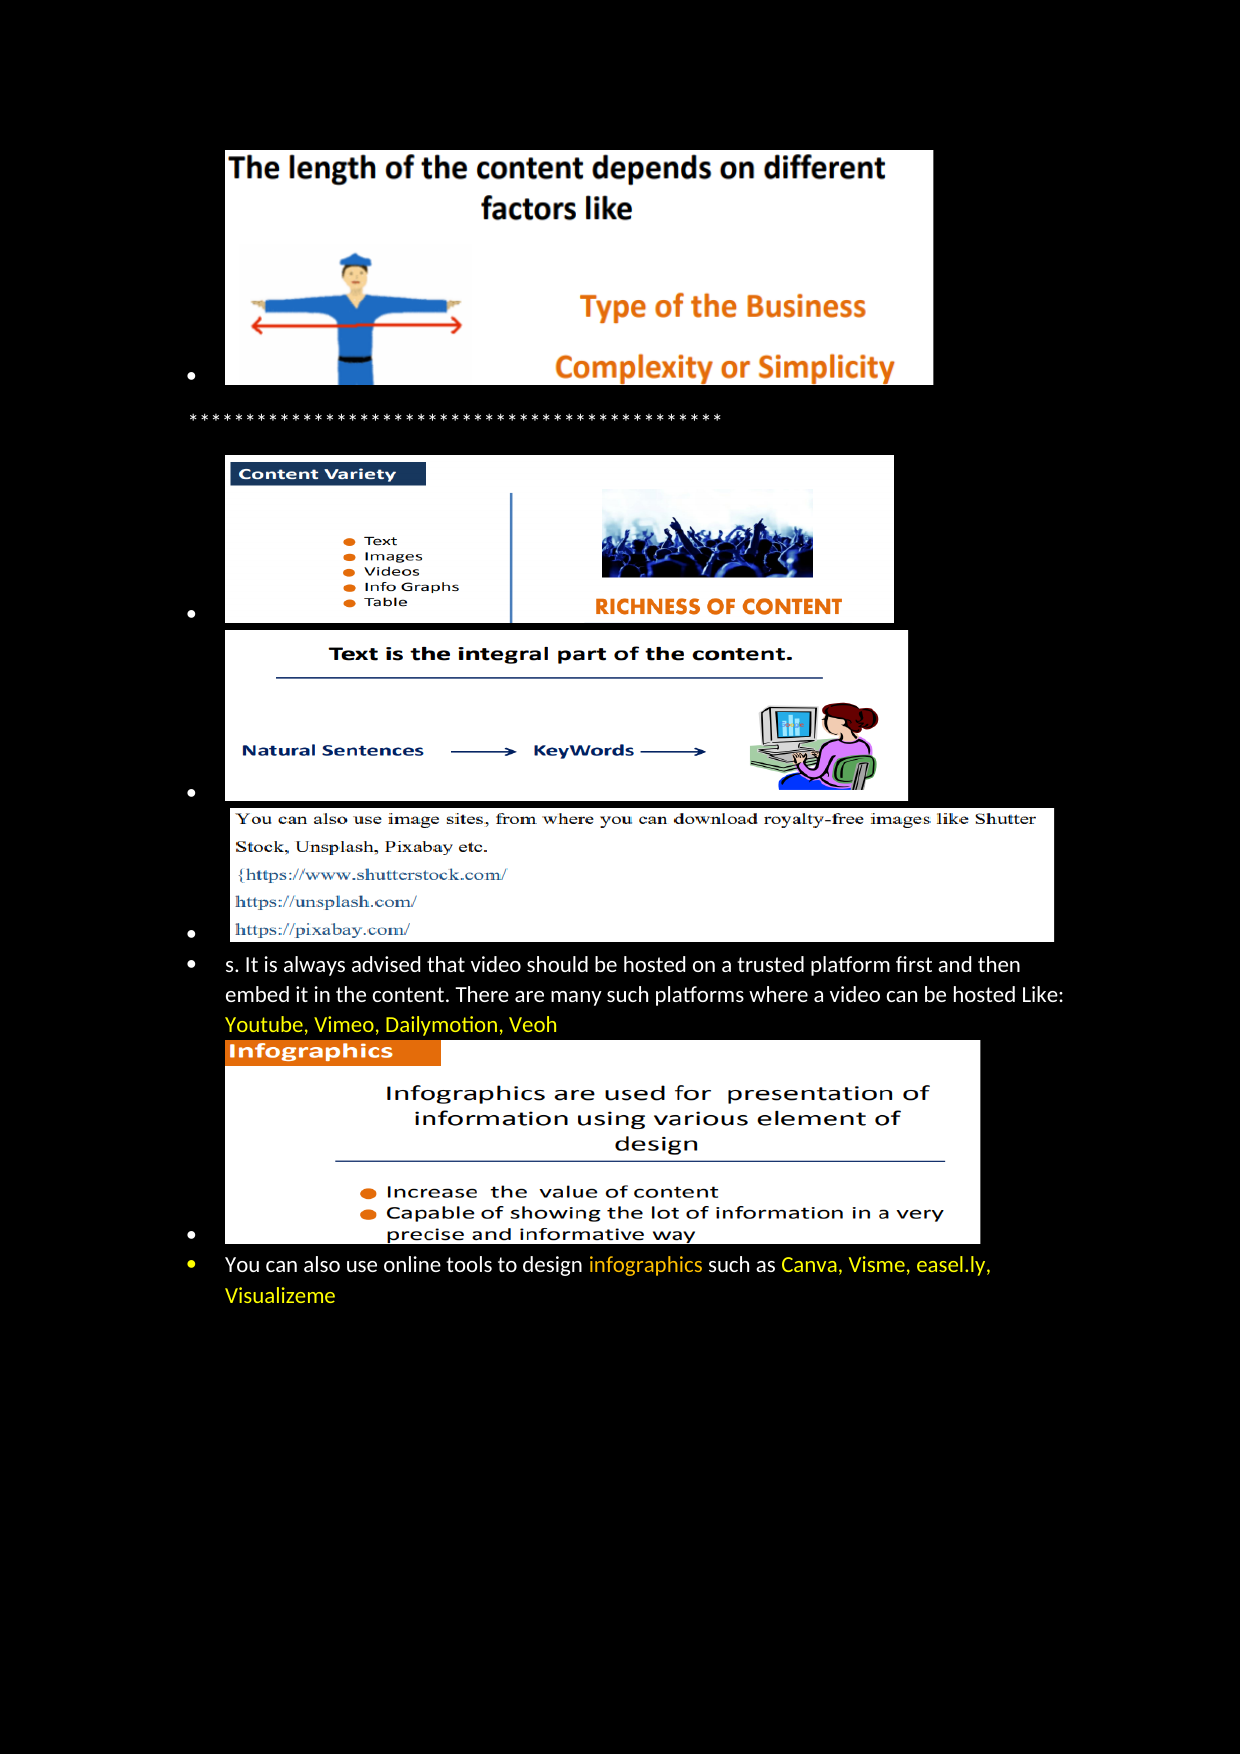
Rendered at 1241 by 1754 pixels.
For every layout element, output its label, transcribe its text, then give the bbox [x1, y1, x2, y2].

picture [230, 808, 1055, 942]
picture [225, 150, 934, 385]
text *********************************************** [187, 408, 1090, 436]
picture [225, 1040, 981, 1244]
picture [225, 630, 909, 801]
list You can also use online tools to design infographics such as Canva, Visme, easel.ly, Visualizeme [187, 1251, 1090, 1309]
list s. It is always advised that video should be hosted on a trusted platform first and then embed it in the content. There are many such platforms where a video can be hosted Like: Youtube, Vimeo, Dailymotion, Veoh [187, 950, 1090, 1038]
picture [225, 455, 894, 623]
